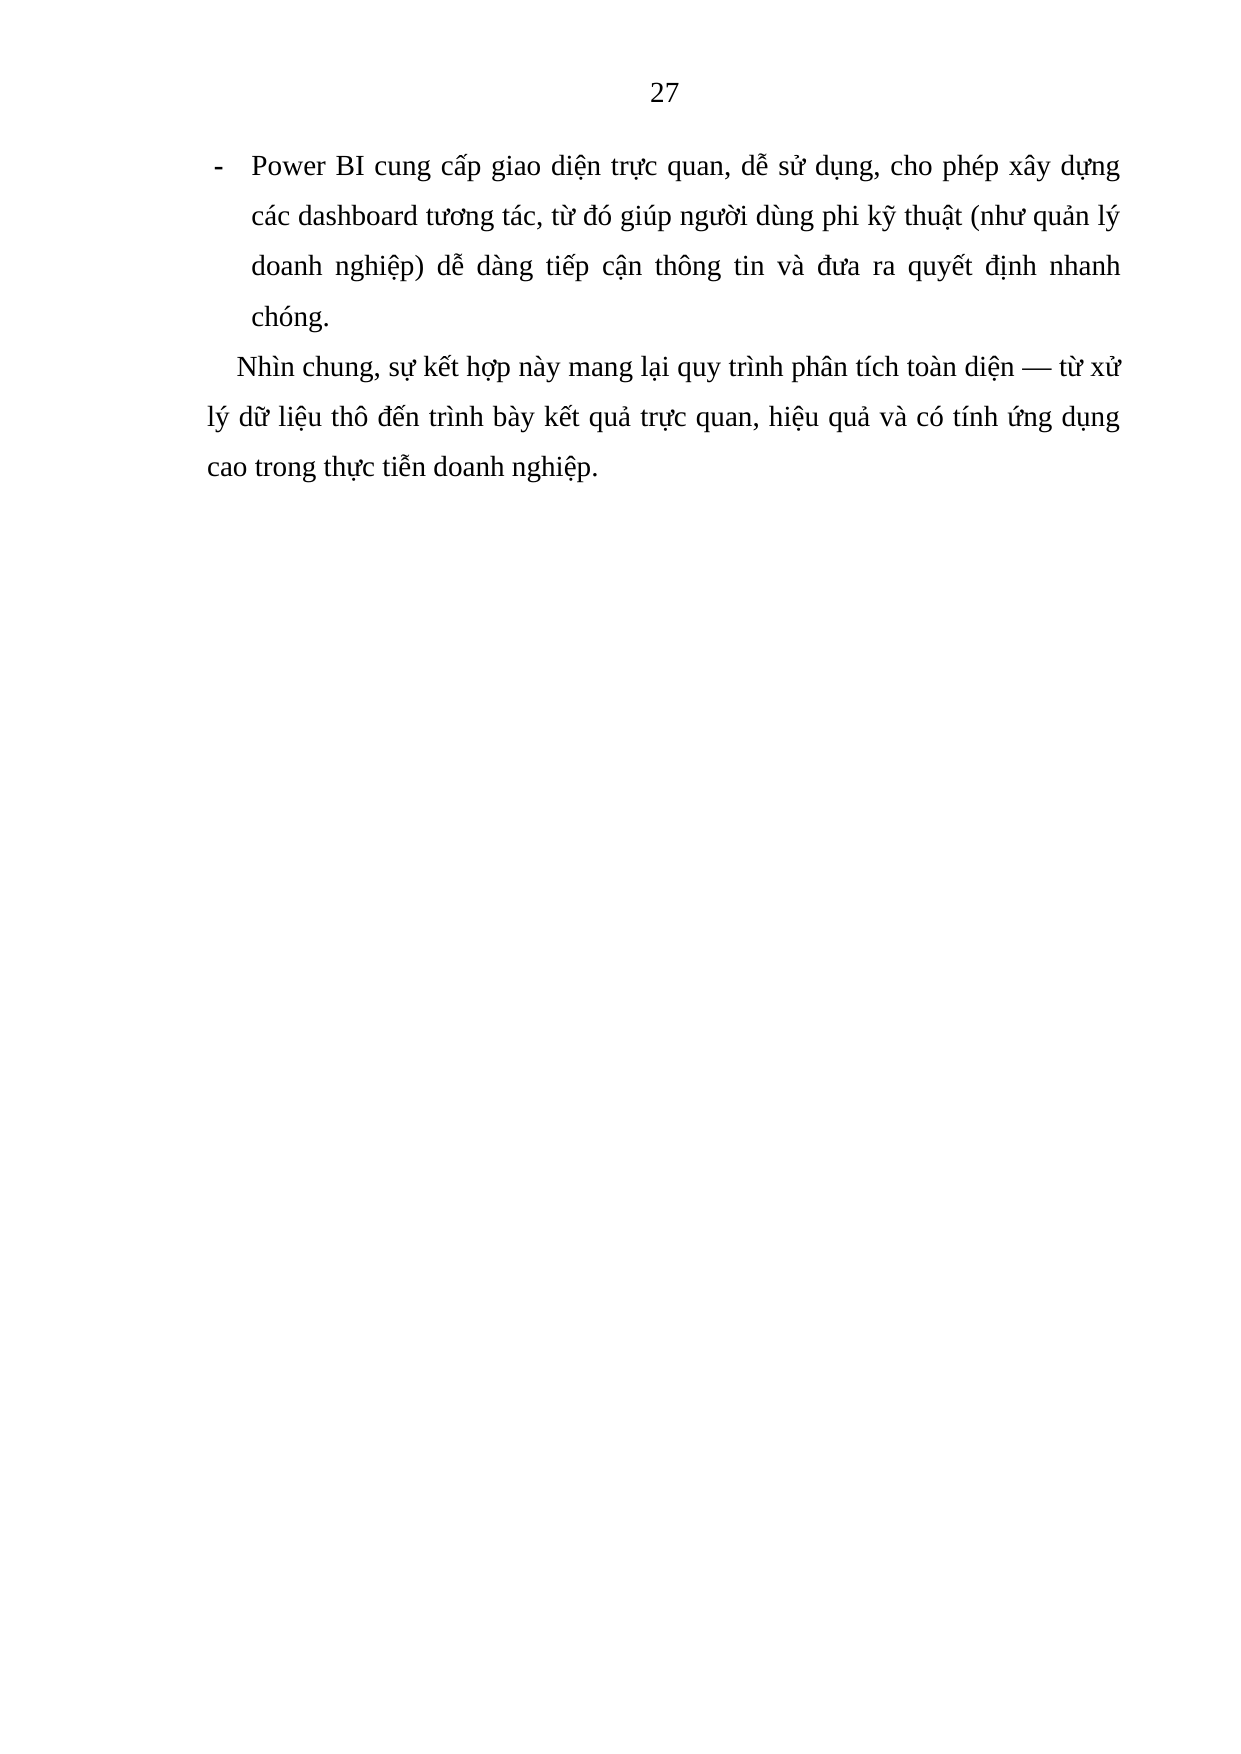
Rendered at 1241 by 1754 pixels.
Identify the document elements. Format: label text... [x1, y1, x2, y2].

text Nhìn chung, sự kết hợp này mang lại quy trình phân tích toàn diện — từ xử lý dữ liệu thô đến trình bày kết quả trực quan, hiệu quả và có tính ứng dụng cao trong thực tiễn doanh nghiệp. [207, 349, 1122, 483]
list Power BI cung cấp giao diện trực quan, dễ sử dụng, cho phép xây dựng các dashboard tương tác, từ đó giúp người dùng phi kỹ thuật (như quản lý doanh nghiệp) dễ dàng tiếp cận thông tin và đưa ra quyết định nhanh chóng. [214, 148, 1122, 332]
